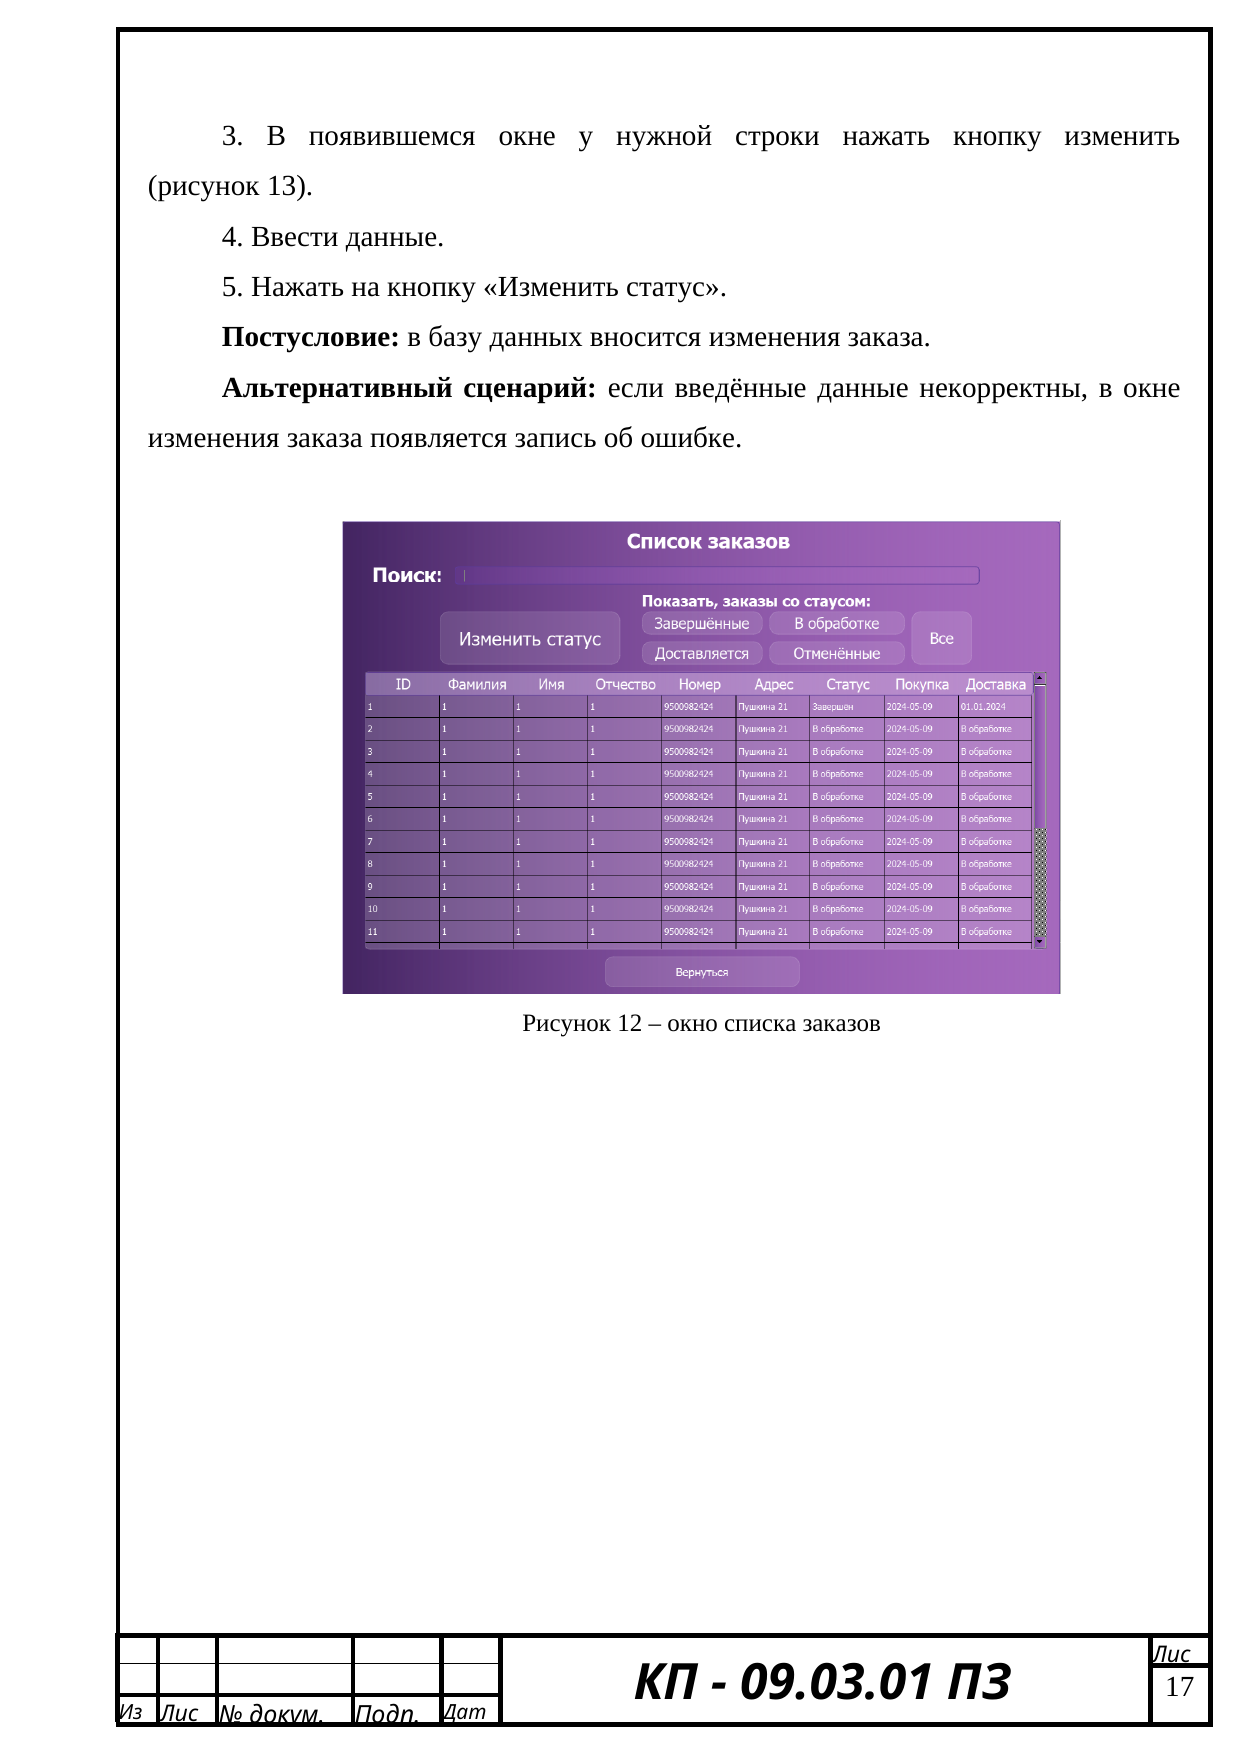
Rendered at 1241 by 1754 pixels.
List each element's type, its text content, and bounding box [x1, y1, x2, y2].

picture [342, 520, 1061, 994]
text 5. Нажать на кнопку «Изменить статус». [148, 269, 1181, 303]
text 3. В появившемся окне у нужной строки нажать кнопку изменить (рисунок 13). [148, 118, 1181, 202]
text Постусловие: в базу данных вносится изменения заказа. [148, 319, 1181, 353]
text Рисунок 12 – окно списка заказов [148, 1008, 1181, 1036]
text Альтернативный сценарий: если введённые данные некорректны, в окне изменения заказа появляется запись об ошибке. [148, 370, 1181, 453]
text 4. Ввести данные. [148, 219, 1181, 252]
